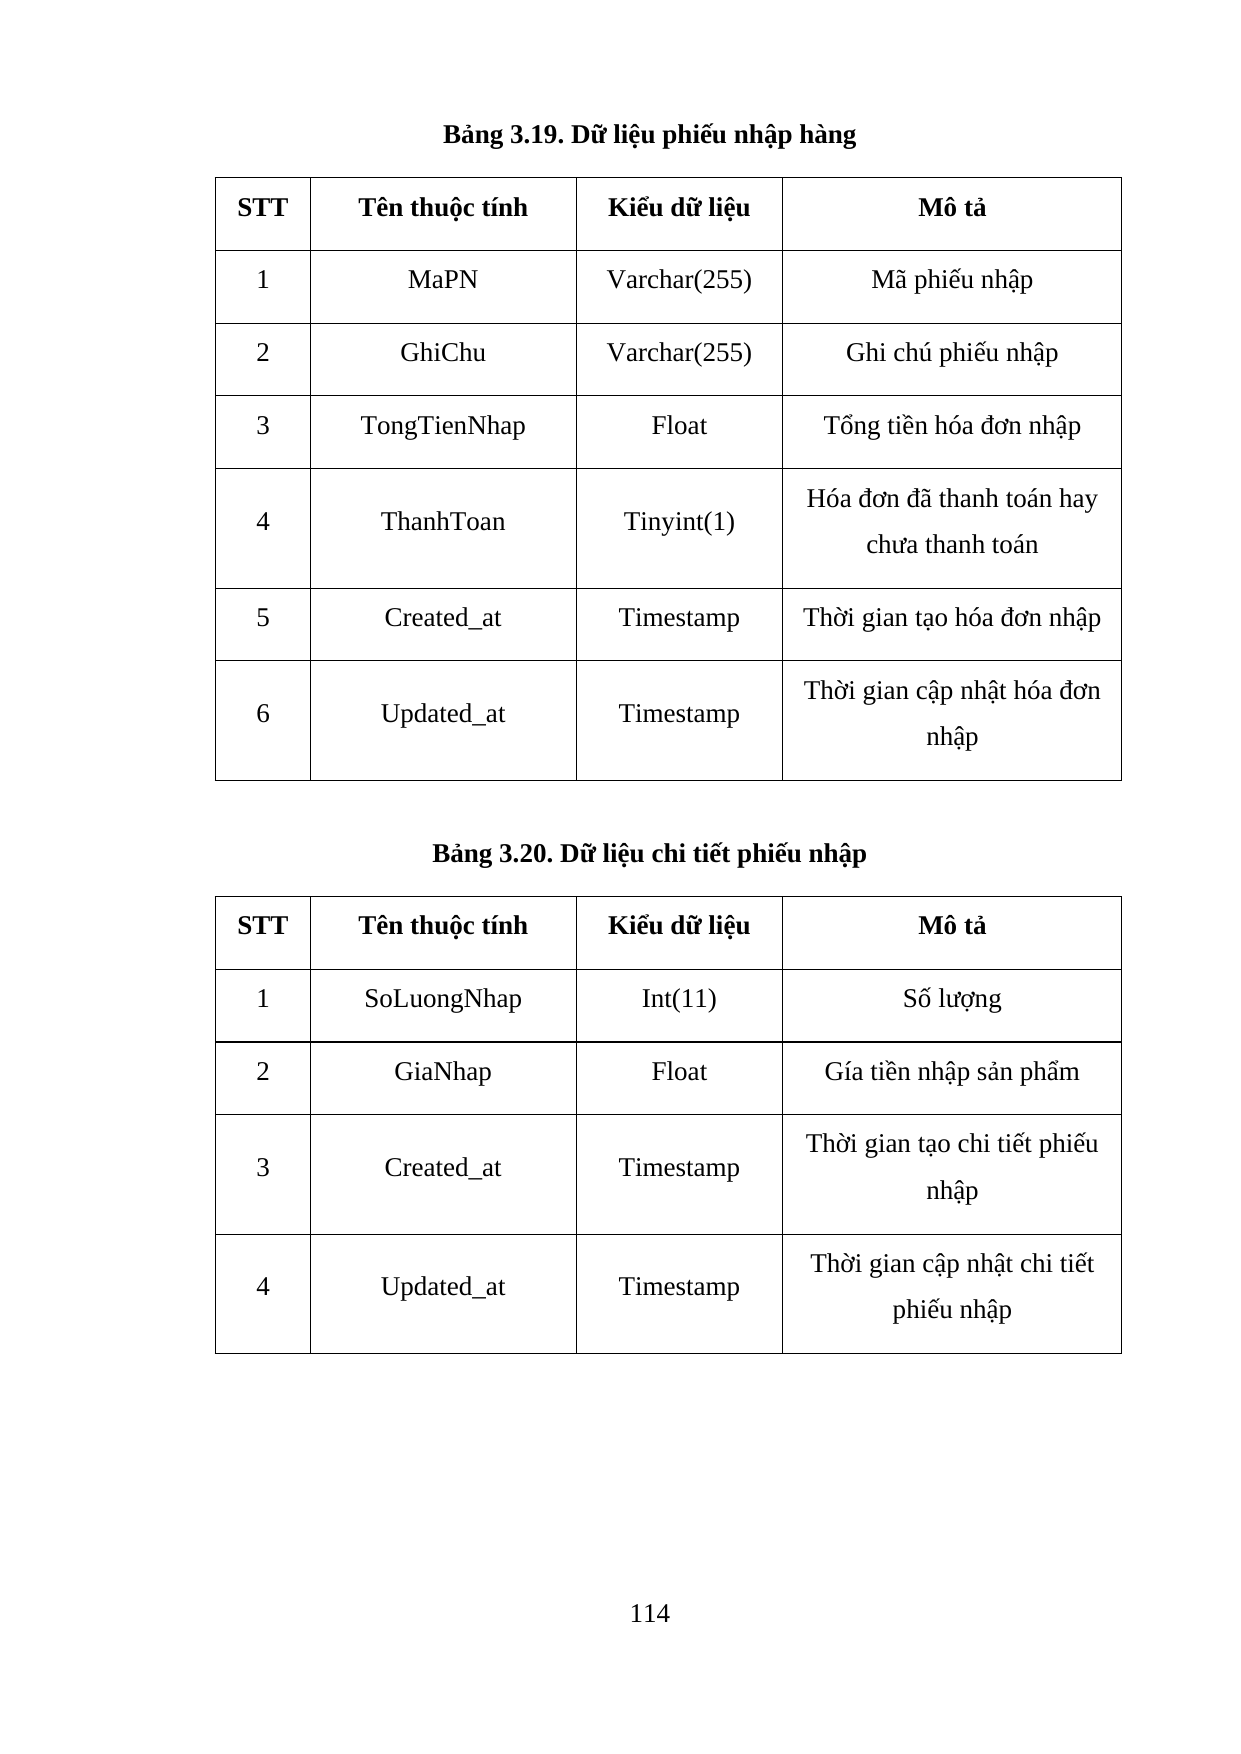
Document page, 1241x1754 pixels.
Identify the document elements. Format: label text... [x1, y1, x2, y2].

table_cell Updated_at [311, 661, 576, 779]
table_cell 4 [216, 469, 310, 587]
table_cell 3 [216, 396, 310, 468]
table_cell Created_at [311, 589, 576, 660]
table_cell 5 [216, 589, 310, 660]
table_cell Timestamp [577, 1115, 782, 1233]
table_cell Hóa đơn đã thanh toán hay chưa thanh toán [783, 469, 1121, 587]
table_cell TongTienNhap [311, 396, 576, 468]
table_cell Thời gian tạo chi tiết phiếu nhập [783, 1115, 1121, 1233]
table_cell Mã phiếu nhập [783, 251, 1121, 323]
table_header Tên thuộc tính [311, 178, 576, 250]
table_cell SoLuongNhap [311, 970, 576, 1041]
table_header Kiểu dữ liệu [577, 897, 782, 969]
table_cell Thời gian cập nhật hóa đơn nhập [783, 661, 1121, 779]
table_cell Int(11) [577, 970, 782, 1041]
table_cell Float [577, 396, 782, 468]
table_header STT [216, 178, 310, 250]
table_cell Thời gian cập nhật chi tiết phiếu nhập [783, 1235, 1121, 1353]
table_header Tên thuộc tính [311, 897, 576, 969]
table_cell Gía tiền nhập sản phẩm [783, 1043, 1121, 1114]
table_cell Thời gian tạo hóa đơn nhập [783, 589, 1121, 660]
table_cell 4 [216, 1235, 310, 1353]
table_cell Varchar(255) [577, 324, 782, 395]
table_cell 1 [216, 251, 310, 323]
table_cell 3 [216, 1115, 310, 1233]
table_cell Timestamp [577, 589, 782, 660]
table_cell 6 [216, 661, 310, 779]
table_cell 2 [216, 324, 310, 395]
table_header STT [216, 897, 310, 969]
table_cell Updated_at [311, 1235, 576, 1353]
table_cell Tổng tiền hóa đơn nhập [783, 396, 1121, 468]
table_cell GhiChu [311, 324, 576, 395]
table_cell ThanhToan [311, 469, 576, 587]
table_cell Số lượng [783, 970, 1121, 1041]
table_cell GiaNhap [311, 1043, 576, 1114]
table_cell Ghi chú phiếu nhập [783, 324, 1121, 395]
table_header Mô tả [783, 897, 1121, 969]
table_cell 2 [216, 1043, 310, 1114]
table_cell MaPN [311, 251, 576, 323]
table_header Kiểu dữ liệu [577, 178, 782, 250]
table_cell Timestamp [577, 661, 782, 779]
table_cell Tinyint(1) [577, 469, 782, 587]
table_cell Created_at [311, 1115, 576, 1233]
table_cell Varchar(255) [577, 251, 782, 323]
table_cell Timestamp [577, 1235, 782, 1353]
table_cell Float [577, 1043, 782, 1114]
table_cell 1 [216, 970, 310, 1041]
table_header Mô tả [783, 178, 1121, 250]
